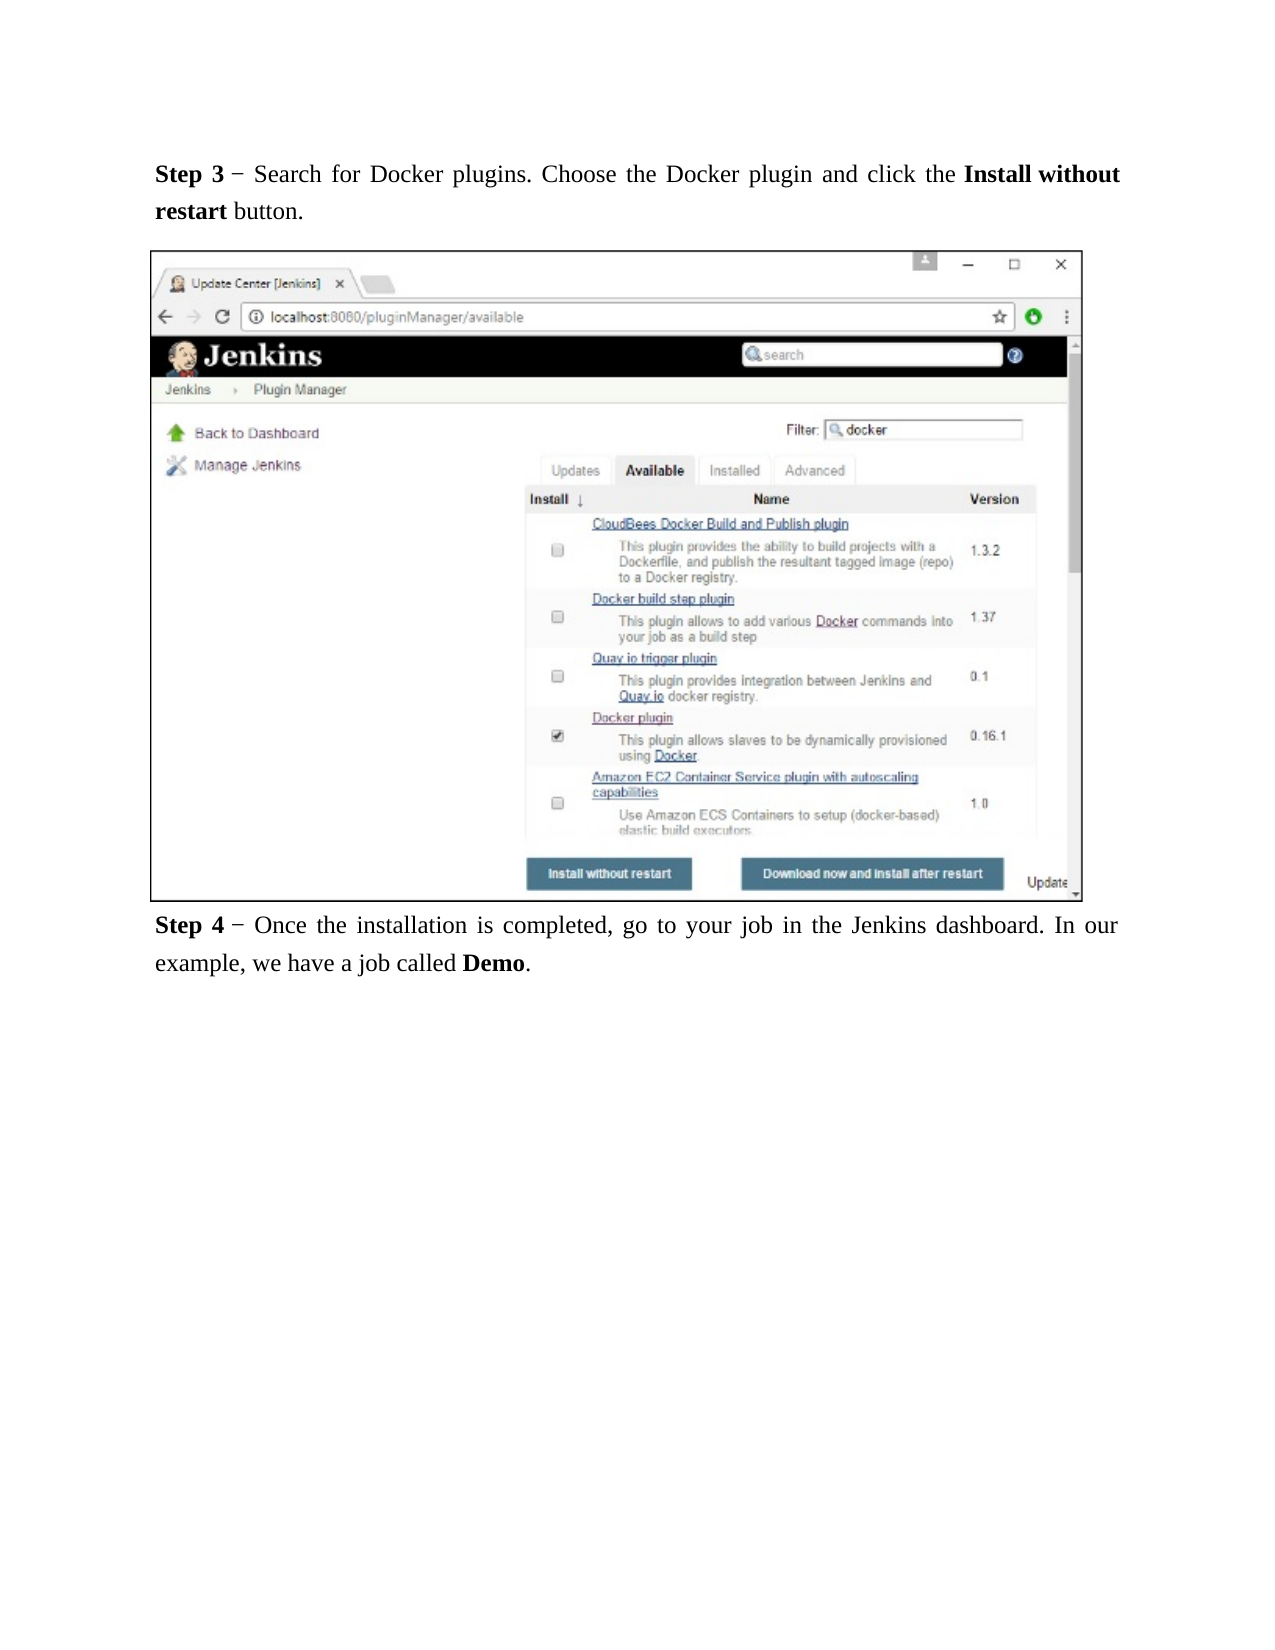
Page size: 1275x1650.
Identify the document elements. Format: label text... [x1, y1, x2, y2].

picture [150, 250, 1083, 902]
text Step 3 − Search for Docker plugins. Choose the Docker plugin and click the Install without restart button. [155, 150, 1120, 225]
text Step 4 − Once the installation is completed, go to your job in the Jenkins dashboard. In our example, we have a job called Demo. [155, 902, 1120, 977]
